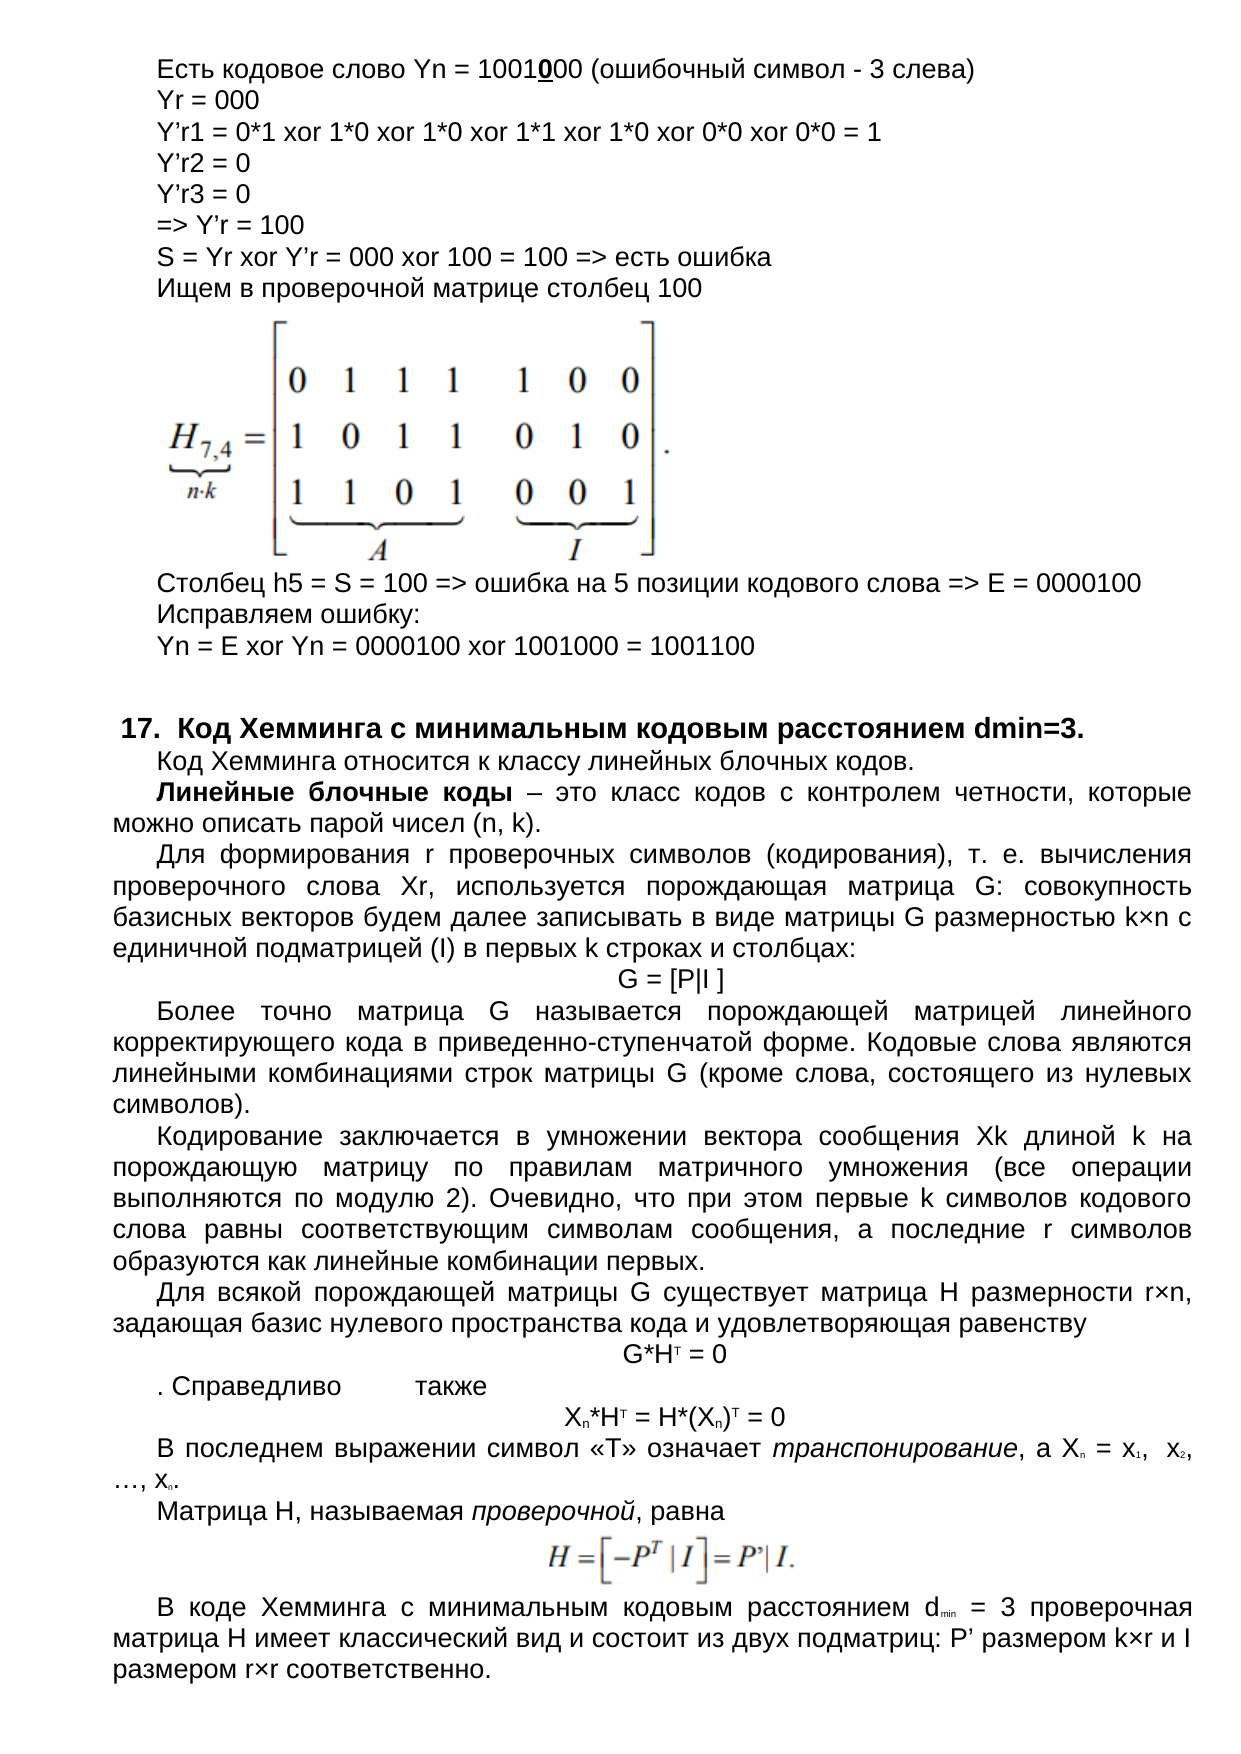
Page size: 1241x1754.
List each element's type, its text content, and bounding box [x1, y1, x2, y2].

text Ищем в проверочной матрице столбец 100 [112, 272, 1193, 303]
text Для формирования r проверочных символов (кодирования), т. е. вычисления проверочного слова Xr, используется порождающая матрица G: совокупность базисных векторов будем далее записывать в виде матрицы G размерностью k×n с единичной подматрицей (I) в первых k строках и столбцах: [112, 838, 1193, 963]
text Код Хемминга относится к классу линейных блочных кодов. [112, 744, 1193, 776]
text Y’r2 = 0 [112, 147, 1193, 178]
text Y’r1 = 0*1 xor 1*0 xor 1*0 xor 1*1 xor 1*0 xor 0*0 xor 0*0 = 1 [112, 116, 1193, 147]
text Исправляем ошибку: [112, 598, 1193, 630]
text В коде Хемминга с минимальным кодовым расстоянием dmin = 3 проверочная матрица Н имеет классический вид и состоит из двух подматриц: P’ размером k×r и I размером r×r соответственно. [112, 1591, 1193, 1684]
text Более точно матрица G называется порождающей матрицей линейного корректирующего кода в приведенно-ступенчатой форме. Кодовые слова являются линейными комбинациями строк матрицы G (кроме слова, состоящего из нулевых символов). [112, 994, 1193, 1119]
text В последнем выражении символ «T» означает транспонирование, а Xn = x1, x2, …, xn. [112, 1432, 1193, 1494]
text G*HT = 0 [112, 1338, 1193, 1369]
text Матрица Н, называемая проверочной, равна [112, 1494, 1193, 1526]
text Кодирование заключается в умножении вектора сообщения Хk длиной k на порождающую матрицу по правилам матричного умножения (все операции выполняются по модулю 2). Очевидно, что при этом первые k символов кодового слова равны соответствующим символам сообщения, а последние r символов образуются как линейные комбинации первых. [112, 1119, 1193, 1276]
text Столбец h5 = S = 100 => ошибка на 5 позиции кодового слова => E = 0000100 [112, 567, 1193, 598]
text Линейные блочные коды – это класс кодов с контролем четности, которые можно описать парой чисел (n, k). [112, 776, 1193, 838]
picture [549, 1525, 800, 1591]
text Xn*HT = H*(Xn)T = 0 [112, 1401, 1193, 1432]
text . Справедливо также [112, 1369, 1193, 1401]
text => Y’r = 100 [112, 209, 1193, 241]
text Для всякой порождающей матрицы G существует матрица Н размерности r×n, задающая базис нулевого пространства кода и удовлетворяющая равенству [112, 1276, 1193, 1338]
text Yr = 000 [112, 84, 1193, 116]
text Yn = E xor Yn = 0000100 xor 1001000 = 1001100 [112, 630, 1193, 661]
text Y’r3 = 0 [112, 178, 1193, 209]
text G = [P|I ] [112, 963, 1193, 994]
subtitle 17. Код Хемминга с минимальным кодовым расстоянием dmin=3. [112, 711, 1193, 744]
text Есть кодовое слово Yn = 1001000 (ошибочный символ - 3 слева) [112, 53, 1193, 84]
picture [156, 303, 672, 568]
text S = Yr xor Y’r = 000 xor 100 = 100 => есть ошибка [112, 241, 1193, 272]
